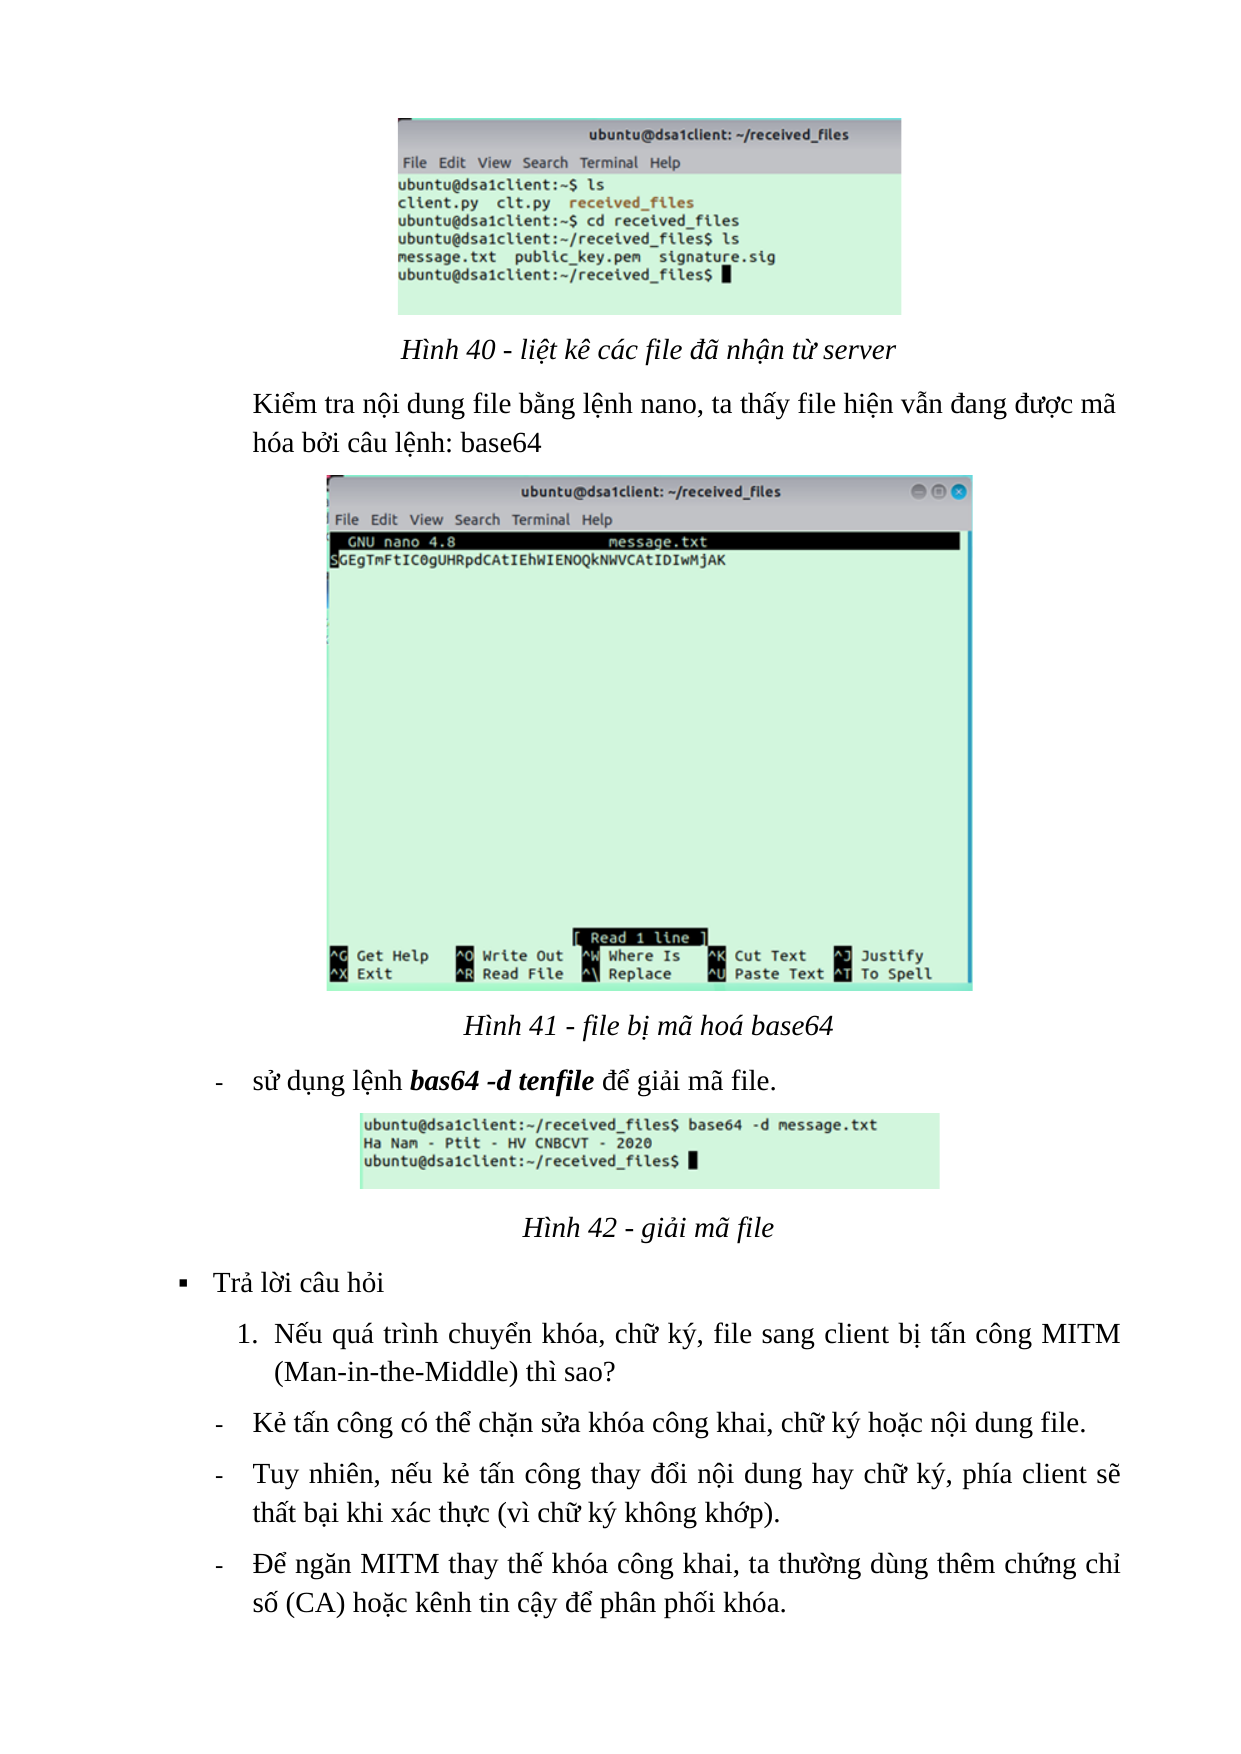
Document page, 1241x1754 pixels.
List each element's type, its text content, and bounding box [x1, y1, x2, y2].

text Trả lời câu hỏi [177, 1265, 1122, 1298]
text Hình 42 - giải mã file [177, 1211, 1122, 1244]
picture [326, 475, 973, 991]
picture [359, 1113, 940, 1189]
list Kiểm tra nội dung file bằng lệnh nano, ta thấy file hiện vẫn đang được mã hóa bởi câu lệnh: base64 [252, 386, 1122, 458]
list Nếu quá trình chuyển khóa, chữ ký, file sang client bị tấn công MITM (Man-in-the-Middle) thì sao? [236, 1316, 1122, 1388]
text Hình 41 - file bị mã hoá base64 [177, 1008, 1122, 1042]
picture [397, 118, 902, 315]
text Kẻ tấn công có thể chặn sửa khóa công khai, chữ ký hoặc nội dung file. [215, 1406, 1122, 1439]
text Tuy nhiên, nếu kẻ tấn công thay đổi nội dung hay chữ ký, phía client sẽ thất bại khi xác thực (vì chữ ký không khớp). [215, 1457, 1122, 1529]
text sử dụng lệnh bas64 -d tenfile để giải mã file. [215, 1063, 1122, 1096]
text Để ngăn MITM thay thế khóa công khai, ta thường dùng thêm chứng chỉ số (CA) hoặc kênh tin cậy để phân phối khóa. [215, 1546, 1122, 1618]
text Hình 40 - liệt kê các file đã nhận từ server [177, 332, 1122, 365]
